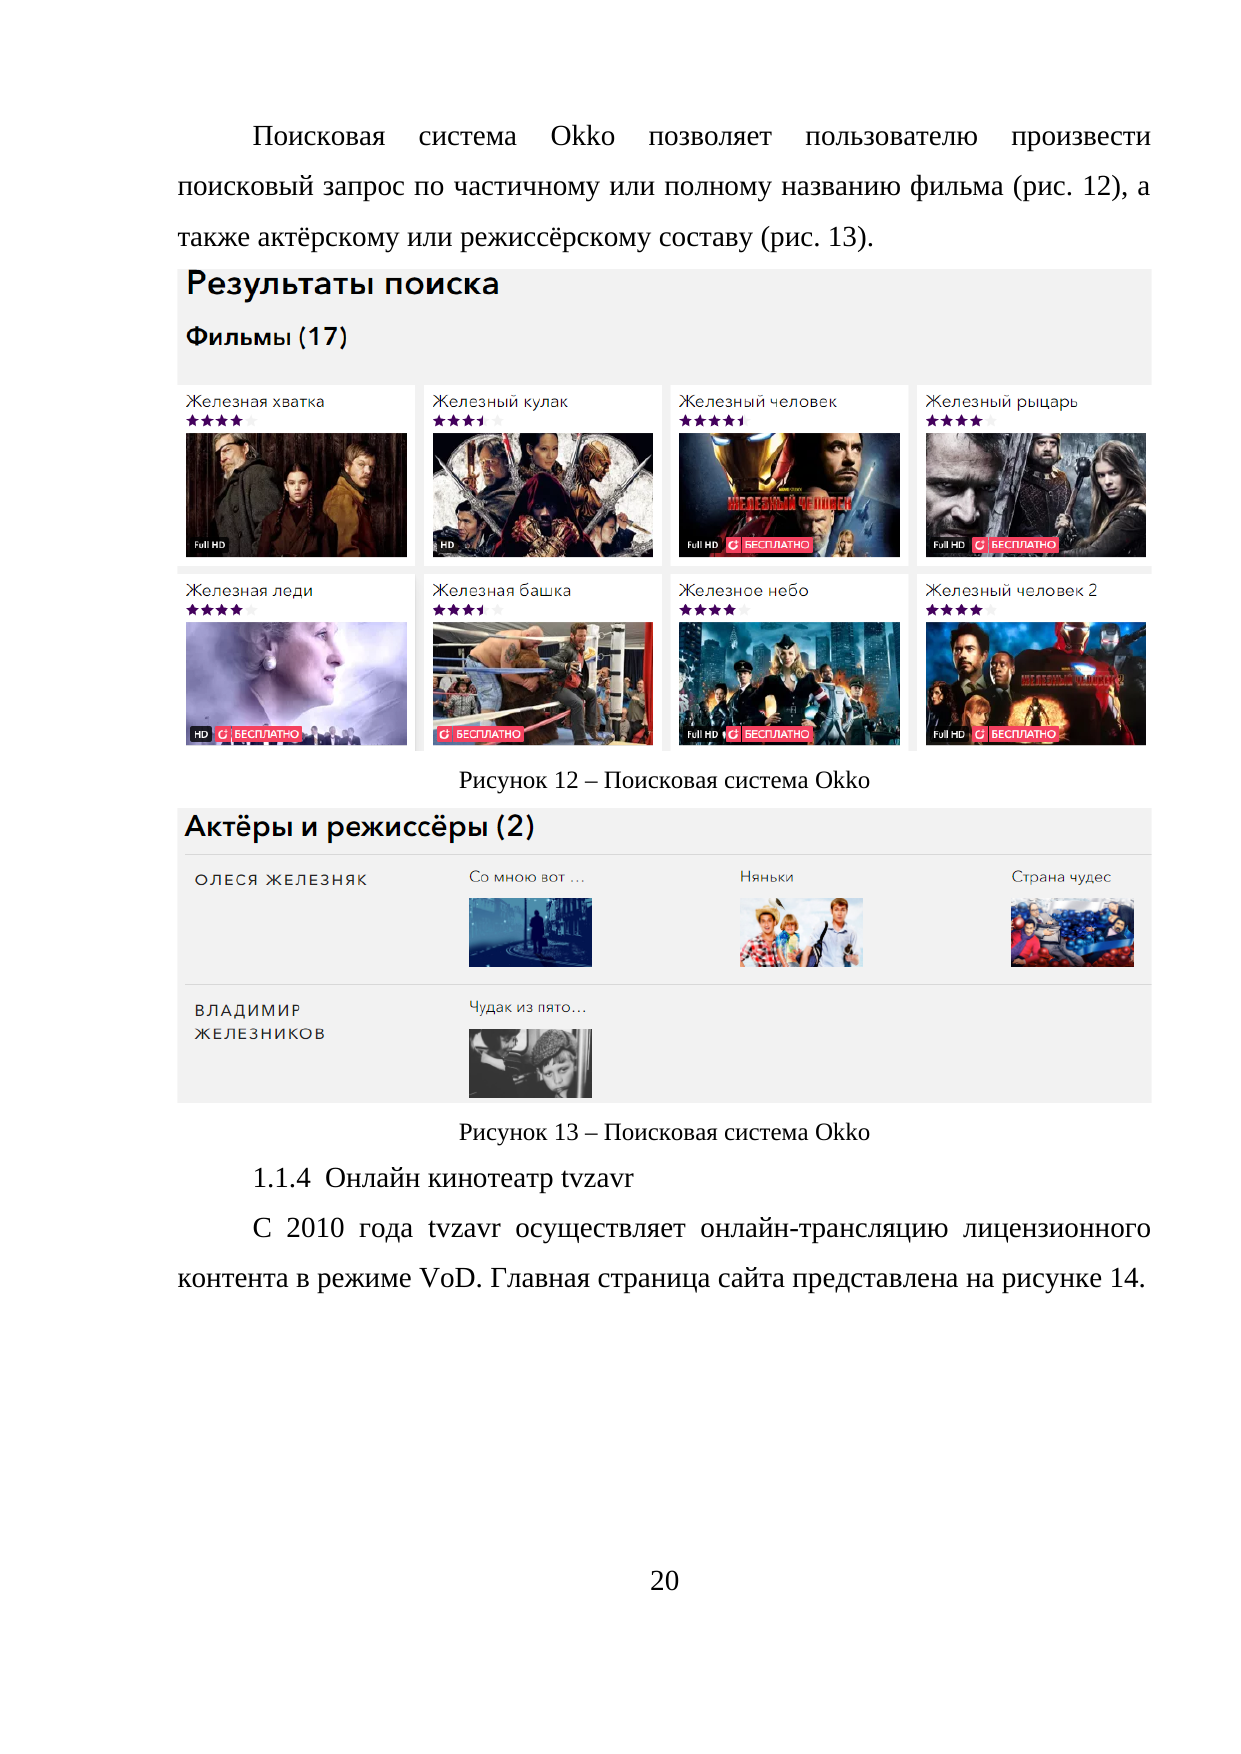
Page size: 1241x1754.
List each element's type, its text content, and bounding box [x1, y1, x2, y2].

text Рисунок 13 – Поисковая система Okko [177, 1117, 1152, 1145]
text Рисунок 12 – Поисковая система Okko [177, 765, 1152, 794]
picture [177, 269, 1152, 751]
text С 2010 года tvzavr осуществляет онлайн-трансляцию лицензионного контента в режиме VoD. Главная страница сайта представлена на рисунке 14. [177, 1210, 1152, 1294]
picture [177, 808, 1152, 1103]
text Поисковая система Okko позволяет пользователю произвести поисковый запрос по частичному или полному названию фильма (рис. 12), а также актёрскому или режиссёрскому составу (рис. 13). [177, 118, 1152, 252]
subtitle Онлайн кинотеатр tvzavr [177, 1160, 1152, 1193]
